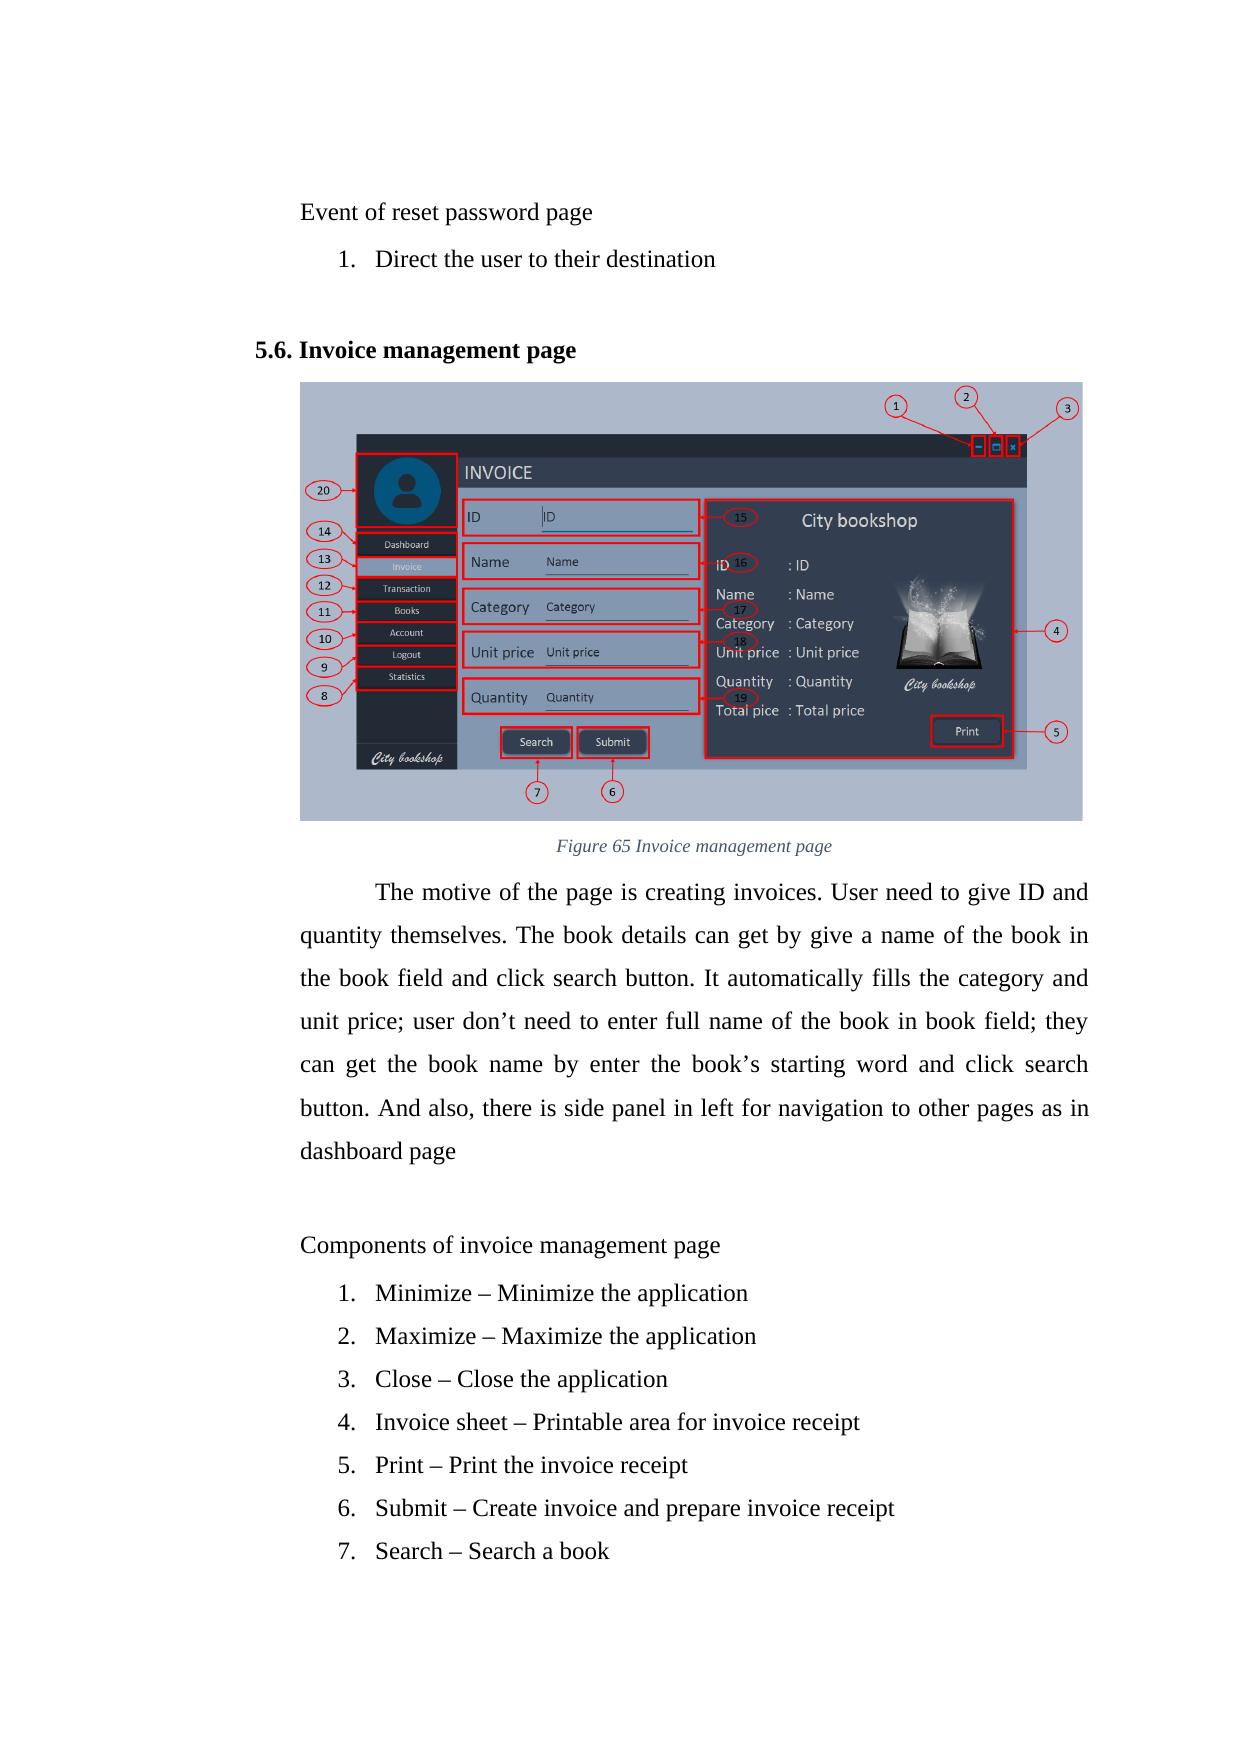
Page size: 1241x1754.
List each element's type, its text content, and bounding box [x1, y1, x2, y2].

list Search – Search a book [337, 1536, 1090, 1565]
list Close – Close the application [337, 1364, 1090, 1393]
list Invoice sheet – Printable area for invoice receipt [337, 1407, 1090, 1436]
text Components of invoice management page [225, 1230, 1090, 1259]
list Minimize – Minimize the application [337, 1278, 1090, 1306]
list Submit – Create invoice and prepare invoice receipt [337, 1493, 1090, 1522]
text The motive of the page is creating invoices. User need to give ID and quantity themselves. The book details can get by give a name of the book in the book field and click search button. It automatically fills the category and unit price; user don’t need to enter full name of the book in book field; they can get the book name by enter the book’s starting word and click search button. And also, there is side panel in left for navigation to other pages as in dashboard page [300, 877, 1090, 1164]
text Figure 65 Invoice management page [300, 835, 1090, 856]
list Print – Print the invoice receipt [337, 1450, 1090, 1479]
subtitle 5.6. Invoice management page [255, 335, 1090, 364]
picture [300, 382, 1083, 821]
list Direct the user to their destination [337, 244, 1090, 273]
text Event of reset password page [225, 197, 1090, 226]
list Maximize – Maximize the application [337, 1321, 1090, 1349]
